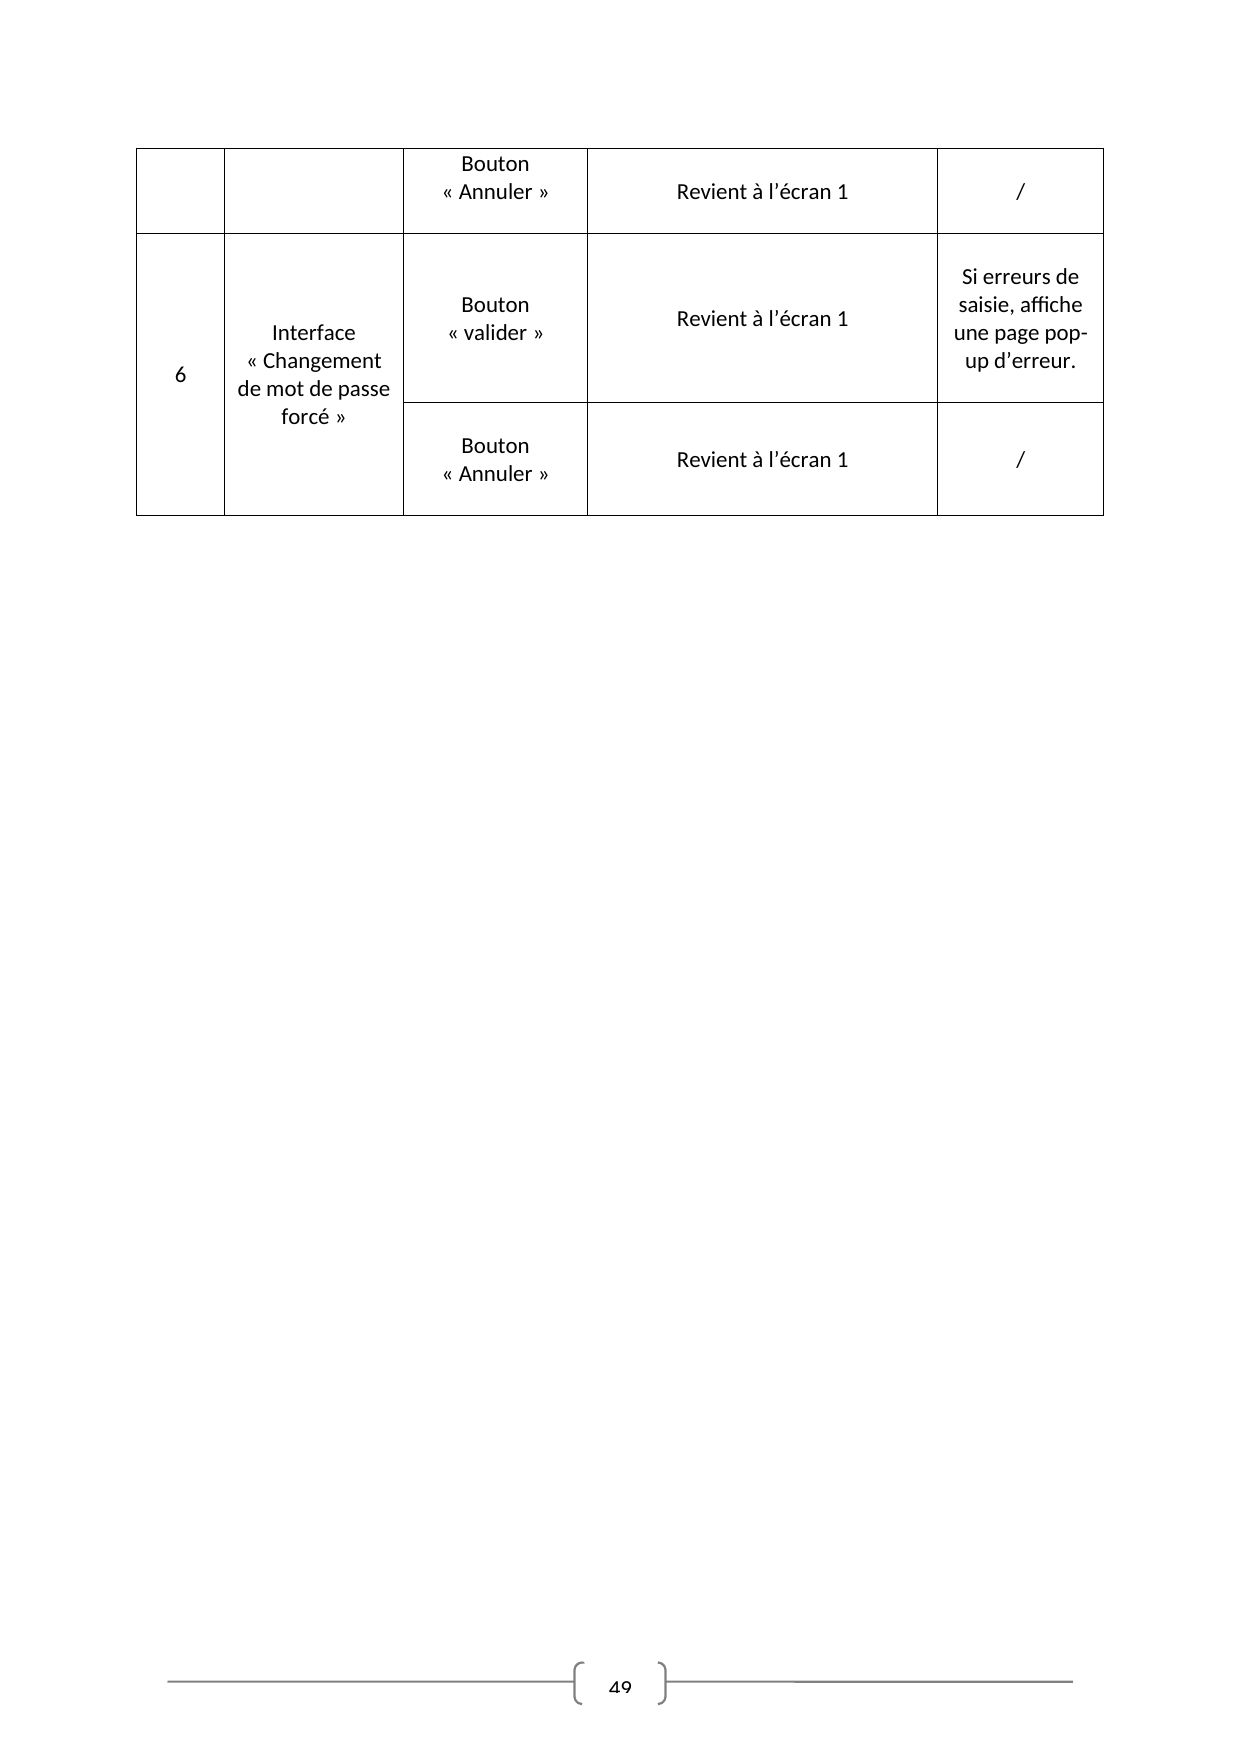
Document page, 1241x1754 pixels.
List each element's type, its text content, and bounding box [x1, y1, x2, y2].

table_cell 6 [137, 234, 224, 515]
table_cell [938, 234, 1103, 402]
table_cell Interface « Changement de mot de passe forcé » [225, 234, 403, 515]
table_cell Bouton « valider » [404, 234, 587, 402]
table_cell Revient à l’écran 1 [588, 149, 937, 233]
table_cell Revient à l’écran 1 [588, 234, 937, 402]
table_cell / [938, 403, 1103, 515]
table_cell Bouton « Annuler » [404, 403, 587, 515]
table_cell Bouton « Annuler » [404, 149, 587, 233]
table_cell Revient à l’écran 1 [588, 403, 937, 515]
table_cell / [938, 149, 1103, 233]
